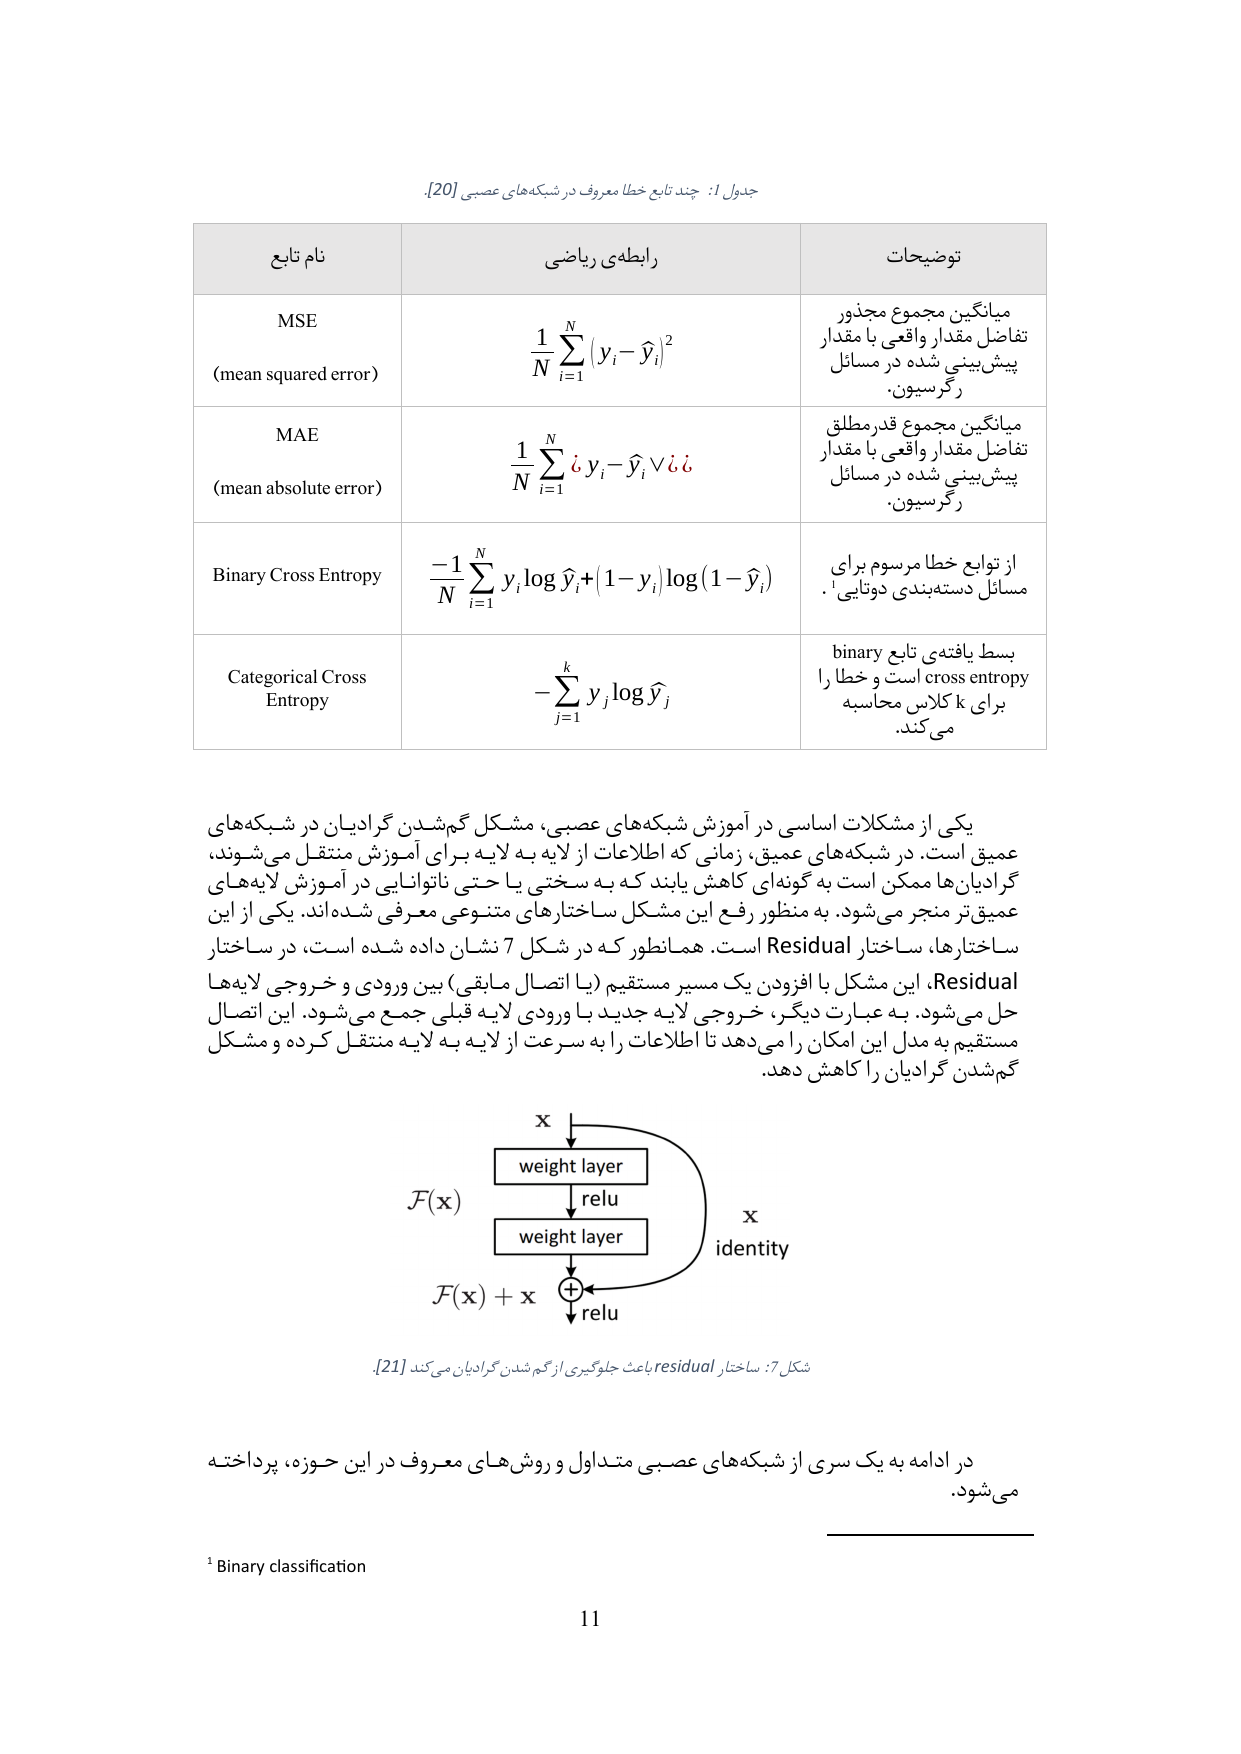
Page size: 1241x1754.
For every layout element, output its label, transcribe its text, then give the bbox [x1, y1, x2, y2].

table_header نام تابع [194, 224, 401, 294]
table_cell [402, 635, 800, 749]
table_cell [402, 295, 800, 406]
table_cell MSE (mean squared error) [194, 295, 401, 406]
picture [389, 1104, 791, 1336]
table_cell میانگین مجموع قدرمطلق تفاضل مقدار واقعی با مقدار پیش‌بینی شده در مسائل رگرسیون. [801, 407, 1046, 522]
text شکل 7: ساختار residual باعث جلوگیری از گم شدن گرادیان می‌کند [21]. [207, 1355, 1018, 1379]
text در ادامه به یک سری از شبکه‌های عصبی متداول و روش‌های معروف در این حوزه، پرداخته می‌شود. [207, 1450, 1018, 1506]
table_cell بسط یافته‌ی تابع binary cross entropy است و خطا را برای k کلاس محاسبه می‌کند. [801, 635, 1046, 749]
text جدول 1: چند تابع خطا معروف در شبکه‌های عصبی [20]. [207, 177, 1018, 202]
table_cell میانگین مجموع مجذور تفاضل مقدار واقعی با مقدار پیش‌بینی شده در مسائل رگرسیون. [801, 295, 1046, 406]
table_cell Binary Cross Entropy [194, 523, 401, 634]
table_cell [402, 407, 800, 522]
table_header رابطه‌ی ریاضی [402, 224, 800, 294]
text یکی از مشکلات اساسی در آموزش شبکه‌های عصبی، مشکل گم‌شدن گرادیان در شبکه‌های عمیق است. در شبکه‌های عمیق، زمانی که اطلاعات از لایه به لایه برای آموزش منتقل می‌شوند، گرادیان‌ها ممکن است به گونه‌ای کاهش یابند که به سختی یا حتی ناتوانایی در آموزش لایه‌های عمیق‌تر منجر می‌شود. به منظور رفع این مشکل ساختار‌های متنوعی معرفی شده‌اند. یکی از این ساختار‌ها، ساختار Residual است. همانطور که در شکل 7 نشان داده شده است، در ساختار Residual، این مشکل با افزودن یک مسیر مستقیم (یا اتصال مابقی) بین ورودی و خروجی لایه‌ها حل می‌شود. به عبارت دیگر، خروجی لایه جدید با ورودی لایه قبلی جمع می‌شود. این اتصال مستقیم به مدل این امکان را می‌دهد تا اطلاعات را به سرعت از لایه به لایه منتقل کرده و مشکل گم‌شدن گرادیان را کاهش دهد. [207, 812, 1018, 1086]
table_cell از توابع خطا مرسوم برای مسائل دسته‌بندی دوتایی . [801, 523, 1046, 634]
table_header توضیحات [801, 224, 1046, 294]
table_cell Categorical Cross Entropy [194, 635, 401, 749]
table_cell [402, 523, 800, 634]
table_cell MAE (mean absolute error) [194, 407, 401, 522]
